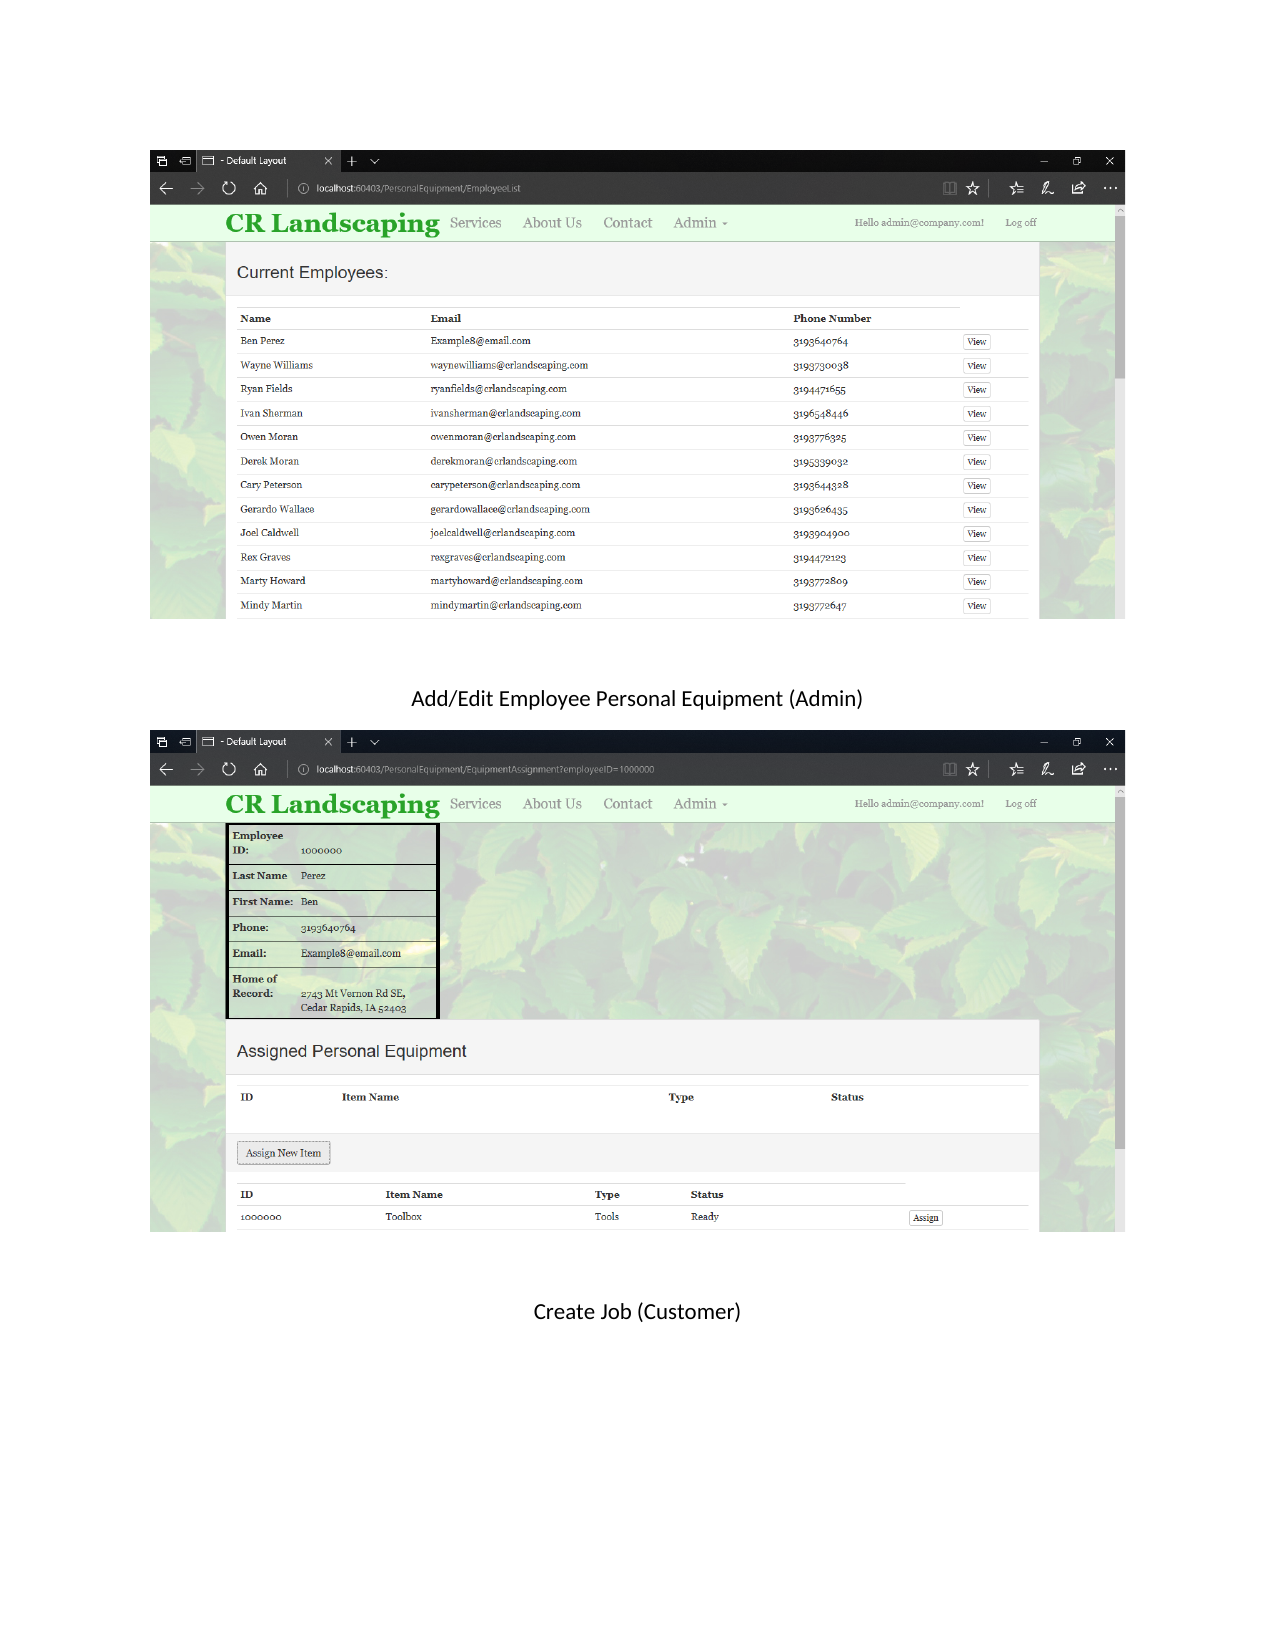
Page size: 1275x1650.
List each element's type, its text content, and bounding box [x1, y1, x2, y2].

text Create Job (Customer) [150, 1297, 1125, 1325]
picture [150, 730, 1125, 1232]
picture [150, 150, 1125, 619]
text Add/Edit Employee Personal Equipment (Admin) [150, 684, 1125, 712]
